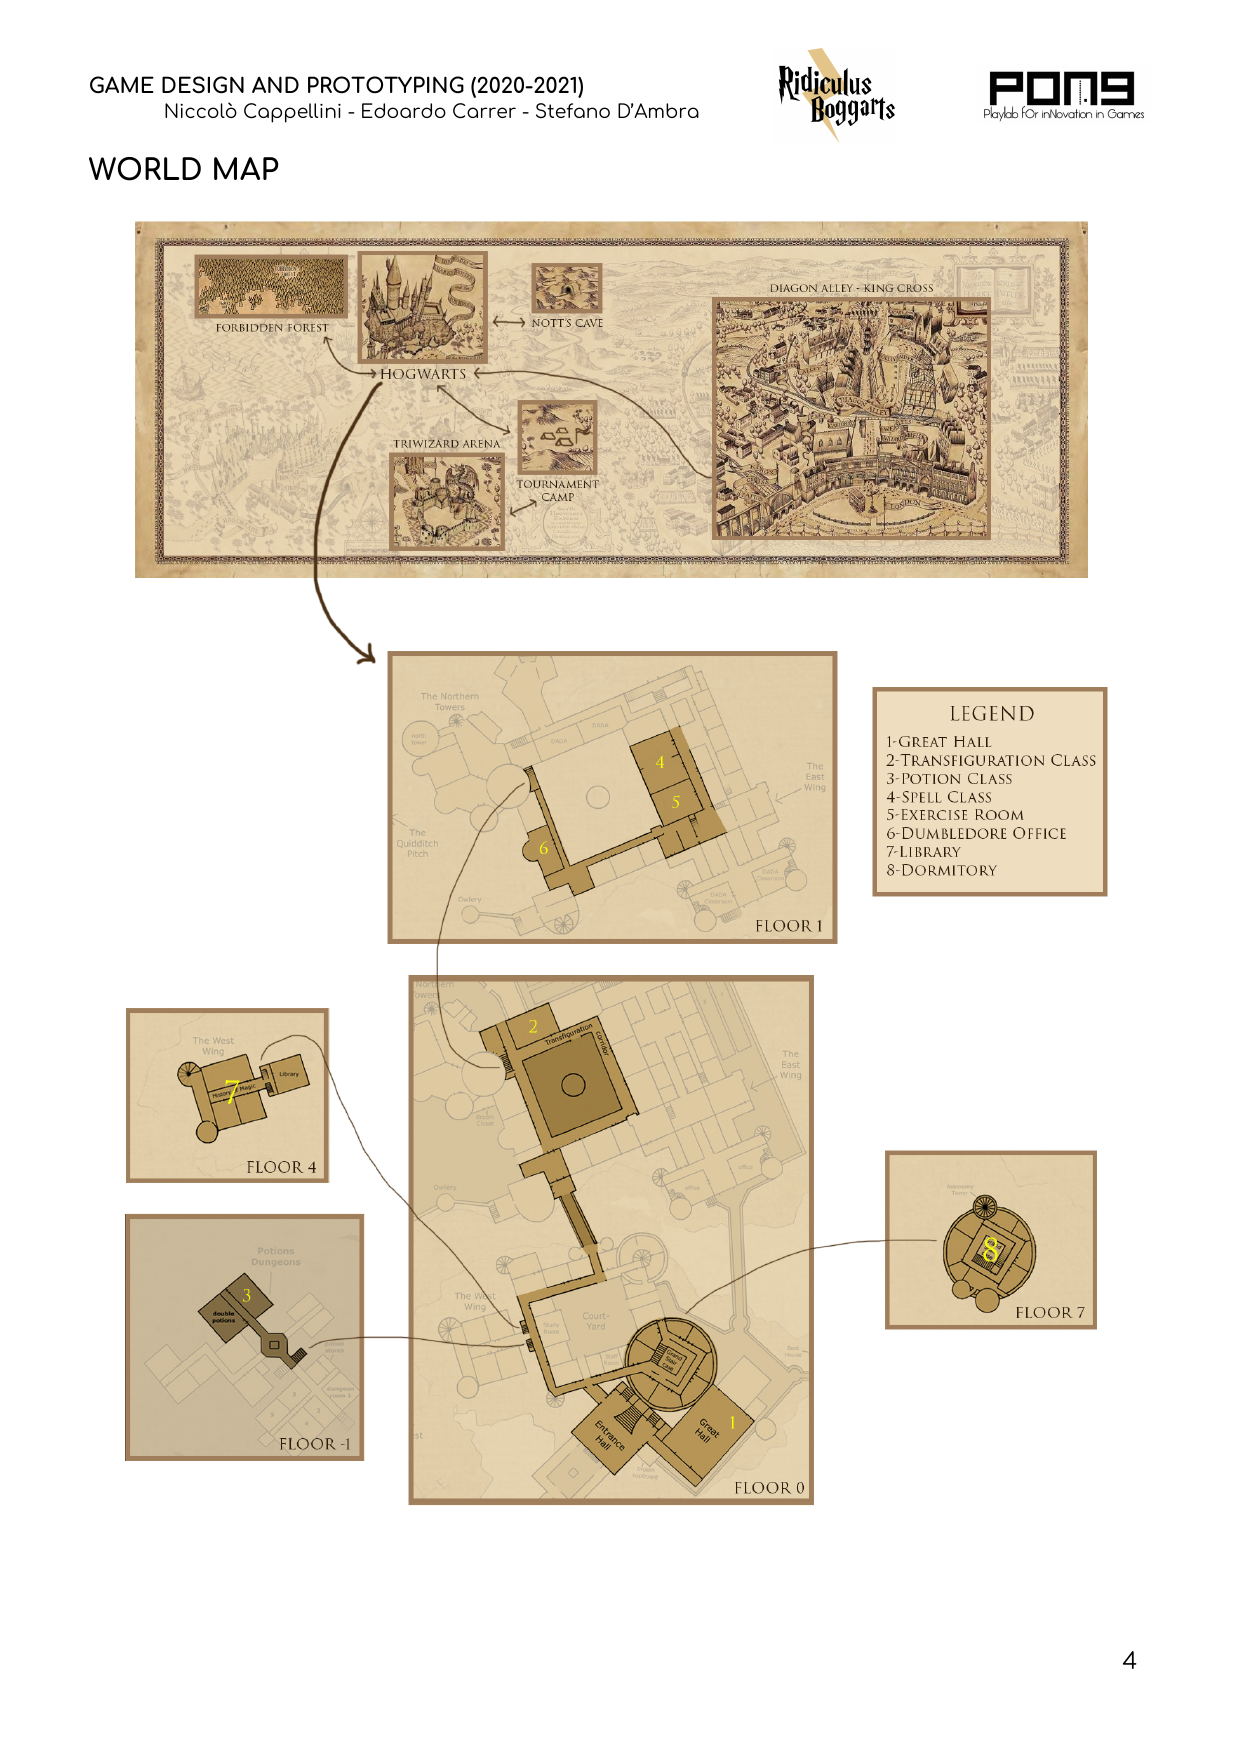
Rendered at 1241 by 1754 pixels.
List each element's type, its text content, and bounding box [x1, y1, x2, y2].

picture [976, 64, 1151, 125]
picture [88, 192, 1137, 1528]
subtitle WORLD MAP [88, 155, 1137, 188]
picture [771, 43, 903, 147]
